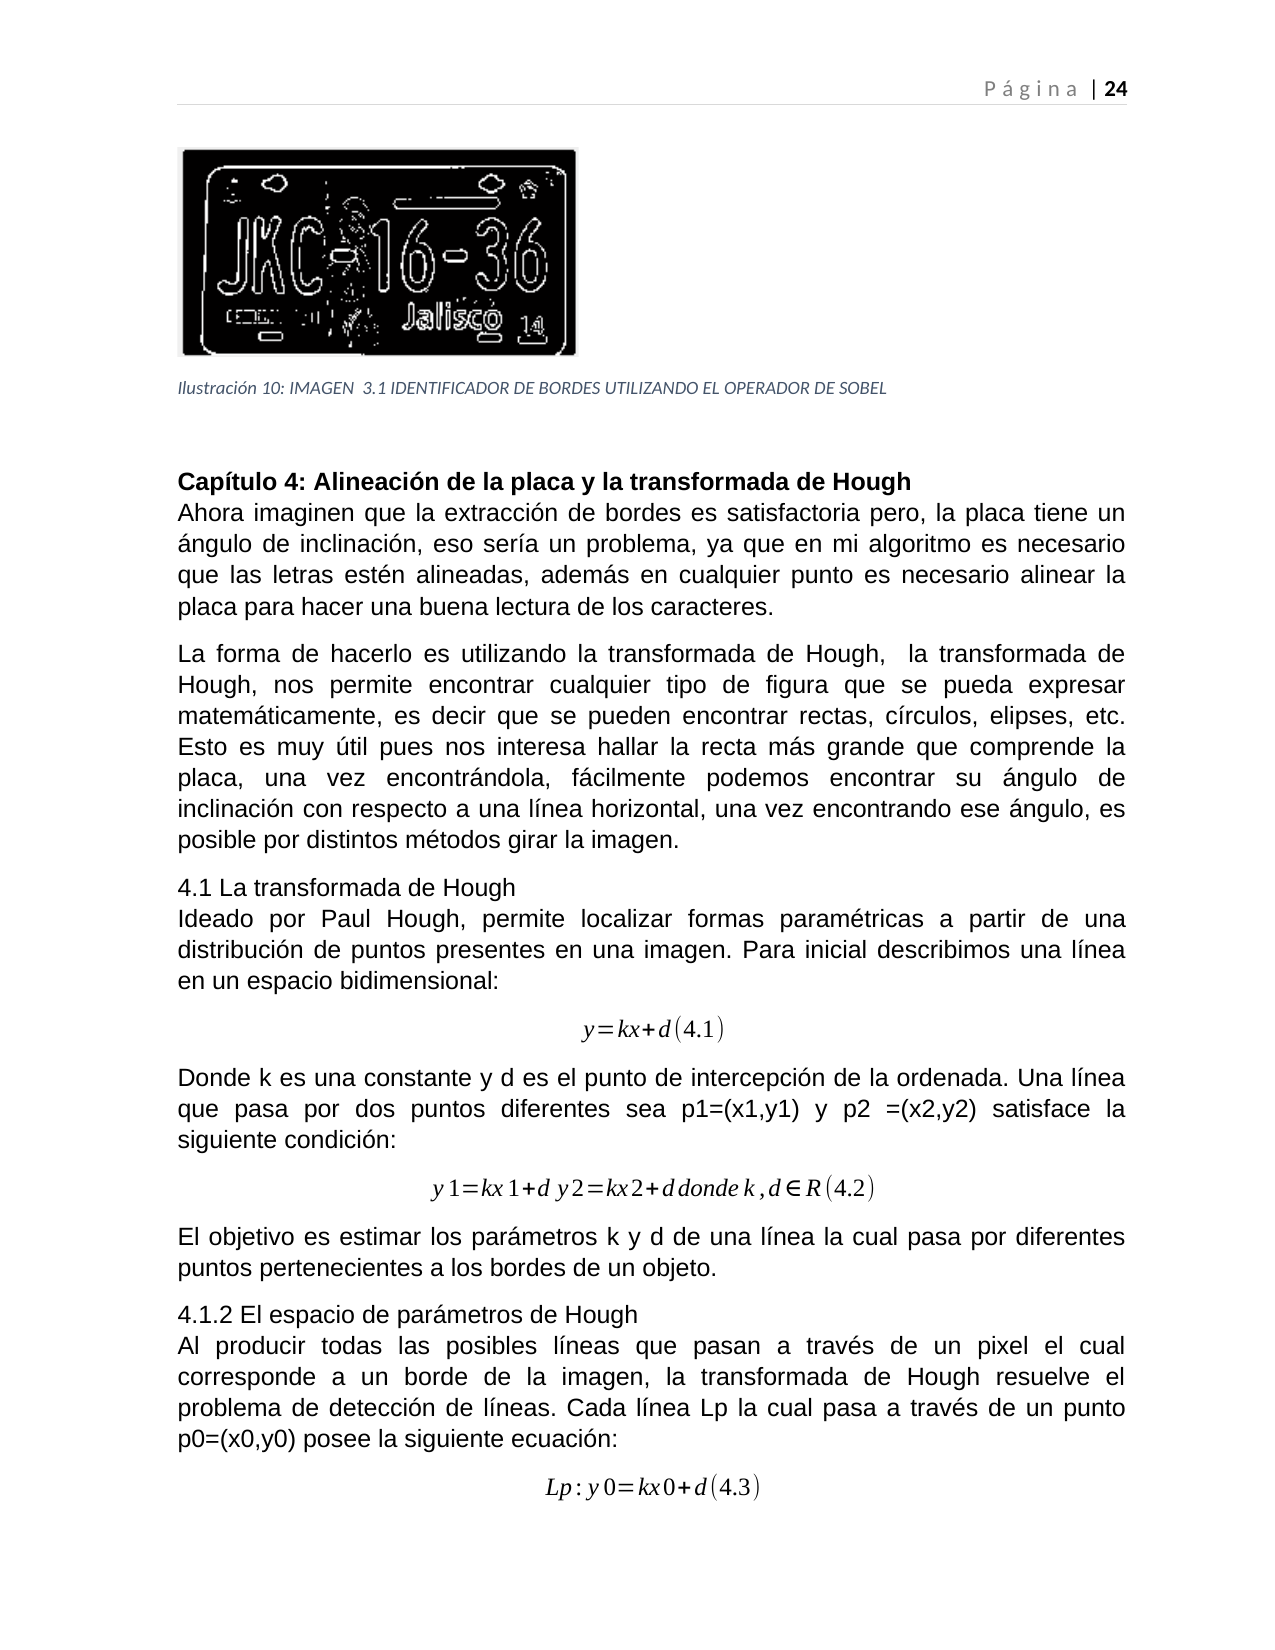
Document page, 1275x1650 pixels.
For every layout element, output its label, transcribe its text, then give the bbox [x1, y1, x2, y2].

text Al producir todas las posibles líneas que pasan a través de un pixel el cual corresponde a un borde de la imagen, la transformada de Hough resuelve el problema de detección de líneas. Cada línea Lp la cual pasa a través de un punto p0=(x0,y0) posee la siguiente ecuación: [177, 1331, 1127, 1453]
picture [177, 147, 579, 357]
subtitle 4.1.2 El espacio de parámetros de Hough [177, 1300, 1127, 1329]
text La forma de hacerlo es utilizando la transformada de Hough, la transformada de Hough, nos permite encontrar cualquier tipo de figura que se pueda expresar matemáticamente, es decir que se pueden encontrar rectas, círculos, elipses, etc. Esto es muy útil pues nos interesa hallar la recta más grande que comprende la placa, una vez encontrándola, fácilmente podemos encontrar su ángulo de inclinación con respecto a una línea horizontal, una vez encontrando ese ángulo, es posible por distintos métodos girar la imagen. [177, 639, 1127, 854]
subtitle Capítulo 4: Alineación de la placa y la transformada de Hough [177, 467, 1127, 496]
text El objetivo es estimar los parámetros k y d de una línea la cual pasa por diferentes puntos pertenecientes a los bordes de un objeto. [177, 1222, 1127, 1281]
text Ahora imaginen que la extracción de bordes es satisfactoria pero, la placa tiene un ángulo de inclinación, eso sería un problema, ya que en mi algoritmo es necesario que las letras estén alineadas, además en cualquier punto es necesario alinear la placa para hacer una buena lectura de los caracteres. [177, 498, 1127, 620]
text Donde k es una constante y d es el punto de intercepción de la ordenada. Una línea que pasa por dos puntos diferentes sea p1=(x1,y1) y p2 =(x2,y2) satisface la siguiente condición: [177, 1063, 1127, 1154]
text Ideado por Paul Hough, permite localizar formas paramétricas a partir de una distribución de puntos presentes en una imagen. Para inicial describimos una línea en un espacio bidimensional: [177, 904, 1127, 995]
subtitle 4.1 La transformada de Hough [177, 873, 1127, 902]
text Ilustración 10: IMAGEN 3.1 IDENTIFICADOR DE BORDES UTILIZANDO EL OPERADOR DE SOBEL [177, 376, 1127, 399]
